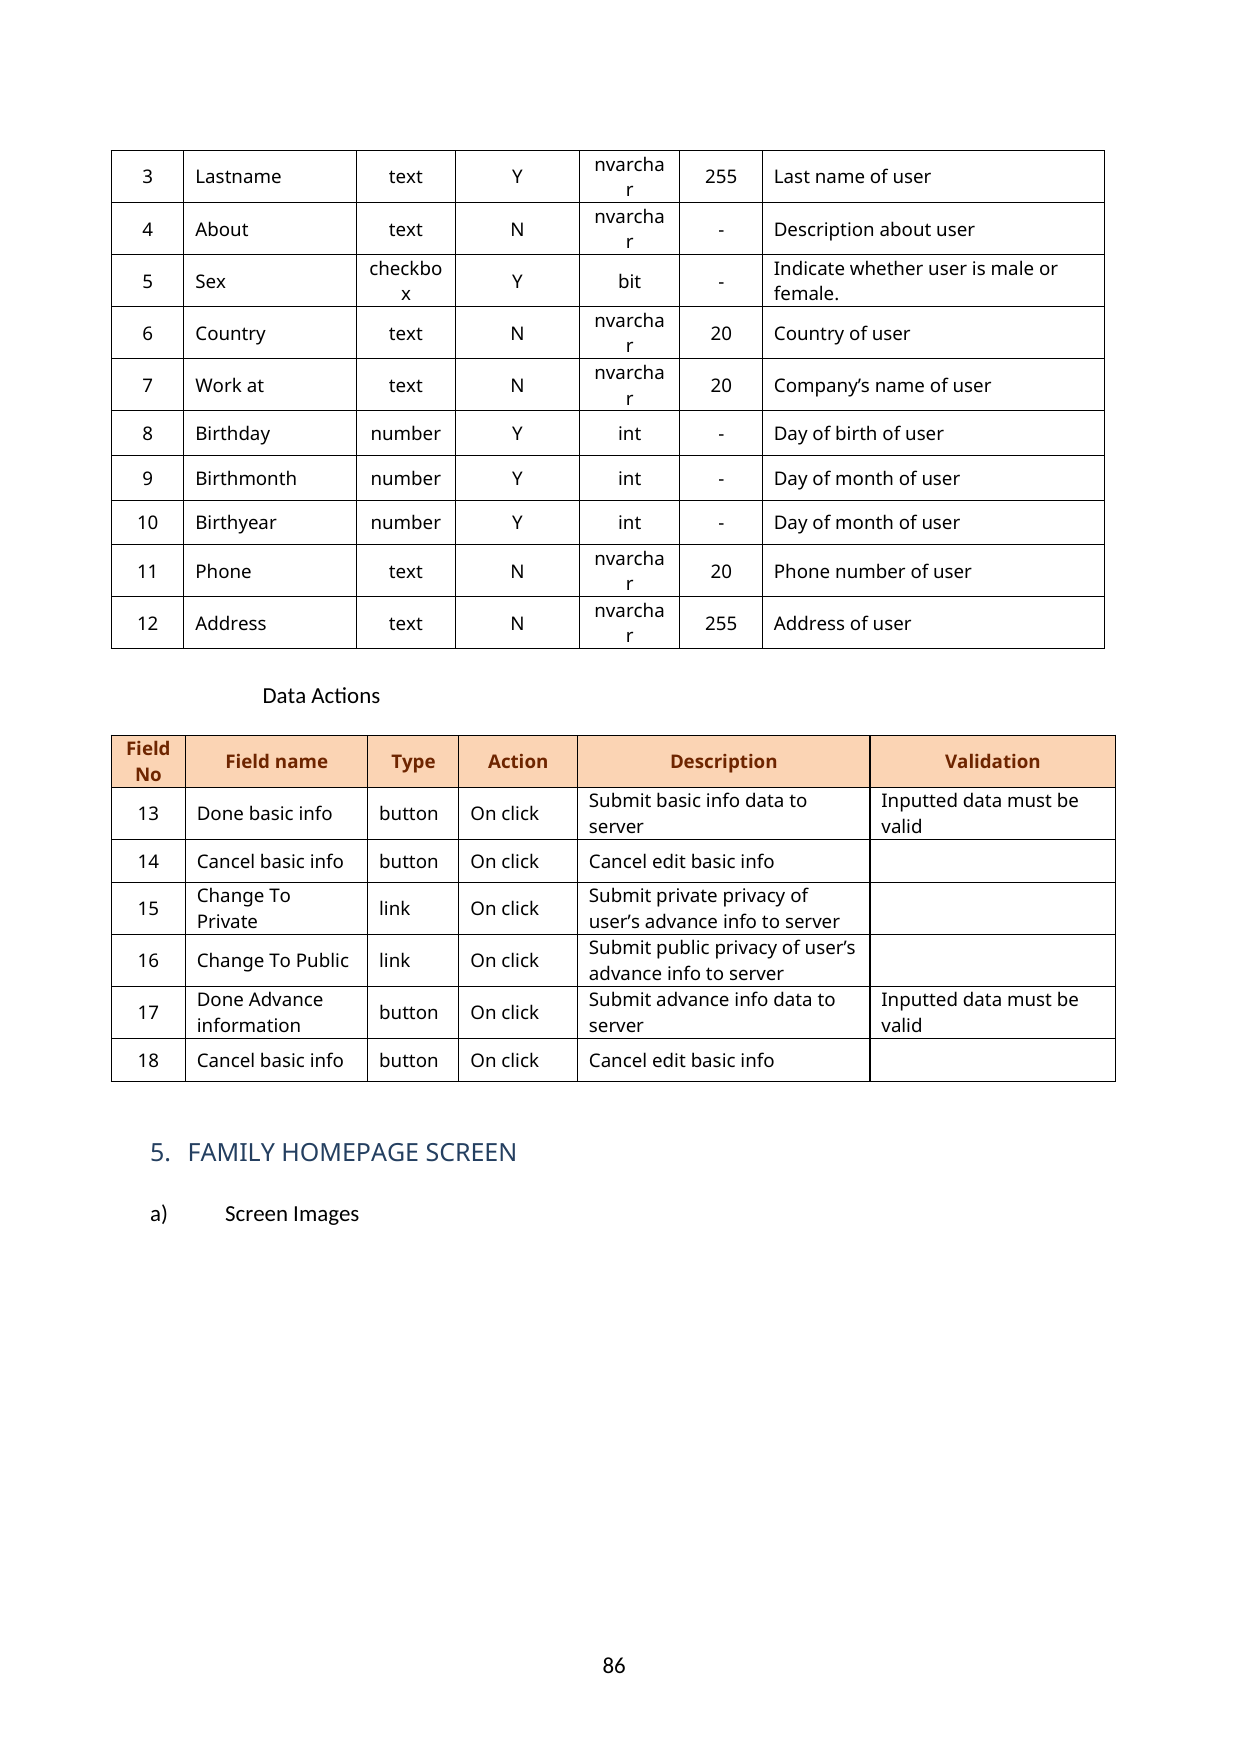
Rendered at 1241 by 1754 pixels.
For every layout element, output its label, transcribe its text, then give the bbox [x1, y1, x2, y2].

table_cell Inputted data must be valid [871, 987, 1115, 1038]
table_cell 9 [112, 456, 183, 499]
table_cell nvarchar [580, 545, 679, 596]
table_cell Cancel edit basic info [578, 840, 869, 882]
table_cell text [357, 203, 455, 254]
table_cell number [357, 456, 455, 499]
table_cell Done basic info [186, 788, 367, 839]
table_cell Submit advance info data to server [578, 987, 869, 1038]
table_cell int [580, 501, 679, 544]
table_cell Submit private privacy of user’s advance info to server [578, 883, 869, 934]
table_header Field name [186, 736, 367, 787]
table_cell Lastname [184, 151, 356, 202]
table_cell 17 [112, 987, 185, 1038]
table_cell Last name of user [763, 151, 1104, 202]
table_header Action [459, 736, 577, 787]
table_cell 255 [680, 597, 762, 648]
table_cell nvarchar [580, 203, 679, 254]
table_cell Done Advance information [186, 987, 367, 1038]
table_cell - [680, 501, 762, 544]
table_cell int [580, 411, 679, 455]
table_cell Phone [184, 545, 356, 596]
table_header Description [578, 736, 869, 787]
table_cell Inputted data must be valid [871, 788, 1115, 839]
table_cell 15 [112, 883, 185, 934]
table_cell N [456, 545, 579, 596]
table_cell 13 [112, 788, 185, 839]
table_cell Birthyear [184, 501, 356, 544]
table_cell text [357, 545, 455, 596]
table_cell 11 [112, 545, 183, 596]
table_cell text [357, 307, 455, 358]
table_cell Country of user [763, 307, 1104, 358]
table_cell bit [580, 255, 679, 306]
table_cell number [357, 501, 455, 544]
table_header Validation [871, 736, 1115, 787]
table_cell Company’s name of user [763, 359, 1104, 410]
table_cell Y [456, 411, 579, 455]
table_cell Y [456, 501, 579, 544]
table_cell Day of birth of user [763, 411, 1104, 455]
table_cell [871, 840, 1115, 882]
table_cell 5 [112, 255, 183, 306]
table_cell nvarchar [580, 151, 679, 202]
table_cell Work at [184, 359, 356, 410]
table_cell Birthmonth [184, 456, 356, 499]
table_cell button [368, 840, 458, 882]
table_cell Change To Private [186, 883, 367, 934]
table_cell nvarchar [580, 597, 679, 648]
table_cell link [368, 883, 458, 934]
table_cell Y [456, 255, 579, 306]
table_cell Cancel basic info [186, 1039, 367, 1081]
subtitle FAMILY HOMEPAGE SCREEN [150, 1135, 1115, 1169]
table_cell On click [459, 935, 577, 986]
table_cell Sex [184, 255, 356, 306]
table_cell button [368, 1039, 458, 1081]
table_cell 20 [680, 359, 762, 410]
table_cell text [357, 151, 455, 202]
table_cell Phone number of user [763, 545, 1104, 596]
table_cell - [680, 255, 762, 306]
table_cell Submit public privacy of user’s advance info to server [578, 935, 869, 986]
table_cell N [456, 597, 579, 648]
table_cell Y [456, 456, 579, 499]
table_cell 12 [112, 597, 183, 648]
table_cell Cancel basic info [186, 840, 367, 882]
table_cell button [368, 788, 458, 839]
table_header Field No [112, 736, 185, 787]
table_cell nvarchar [580, 359, 679, 410]
table_cell N [456, 307, 579, 358]
table_cell 4 [112, 203, 183, 254]
table_cell 20 [680, 307, 762, 358]
table_cell N [456, 203, 579, 254]
table_cell [871, 883, 1115, 934]
table_cell 8 [112, 411, 183, 455]
table_cell - [680, 456, 762, 499]
table_cell 7 [112, 359, 183, 410]
list Screen Images [150, 1199, 1115, 1227]
table_cell Day of month of user [763, 501, 1104, 544]
table_cell Country [184, 307, 356, 358]
table_cell Change To Public [186, 935, 367, 986]
table_cell About [184, 203, 356, 254]
table_header Type [368, 736, 458, 787]
table_cell On click [459, 840, 577, 882]
table_cell button [368, 987, 458, 1038]
table_cell text [357, 359, 455, 410]
table_cell On click [459, 883, 577, 934]
table_cell 20 [680, 545, 762, 596]
table_cell - [680, 203, 762, 254]
table_cell Description about user [763, 203, 1104, 254]
table_cell N [456, 359, 579, 410]
table_cell Cancel edit basic info [578, 1039, 869, 1081]
table_cell Address of user [763, 597, 1104, 648]
table_cell Birthday [184, 411, 356, 455]
table_cell On click [459, 987, 577, 1038]
table_cell Day of month of user [763, 456, 1104, 499]
table_cell nvarchar [580, 307, 679, 358]
table_cell - [680, 411, 762, 455]
table_cell 10 [112, 501, 183, 544]
table_cell Indicate whether user is male or female. [763, 255, 1104, 306]
table_cell [871, 935, 1115, 986]
table_cell checkbox [357, 255, 455, 306]
table_cell int [580, 456, 679, 499]
table_cell 3 [112, 151, 183, 202]
table_cell Address [184, 597, 356, 648]
table_cell [871, 1039, 1115, 1081]
table_cell 14 [112, 840, 185, 882]
table_cell 255 [680, 151, 762, 202]
table_cell 16 [112, 935, 185, 986]
table_cell text [357, 597, 455, 648]
table_cell link [368, 935, 458, 986]
table_cell On click [459, 788, 577, 839]
table_cell number [357, 411, 455, 455]
table_cell On click [459, 1039, 577, 1081]
table_cell 18 [112, 1039, 185, 1081]
table_cell Y [456, 151, 579, 202]
table_cell Submit basic info data to server [578, 788, 869, 839]
table_cell 6 [112, 307, 183, 358]
list Data Actions [262, 682, 1115, 709]
